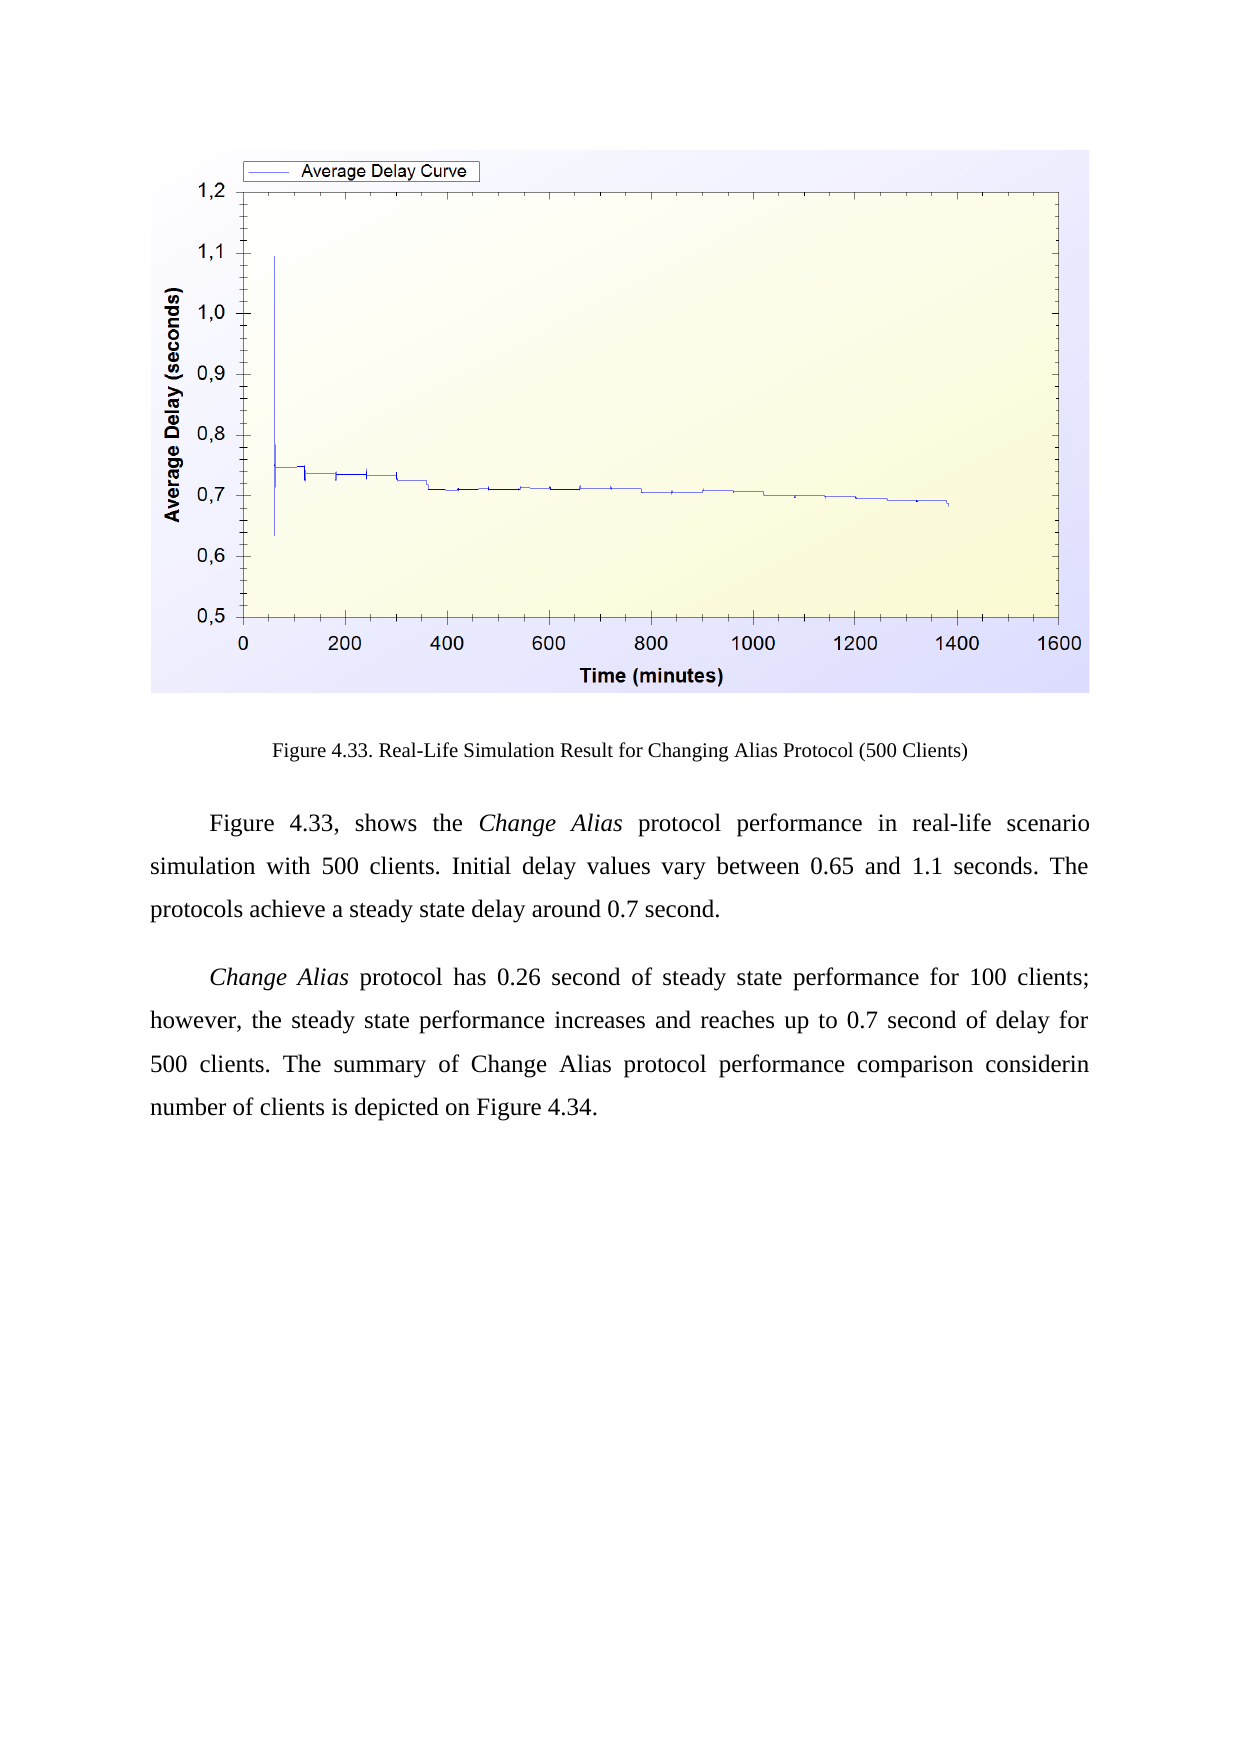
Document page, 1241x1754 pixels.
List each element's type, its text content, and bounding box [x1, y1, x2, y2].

picture [151, 150, 1090, 693]
